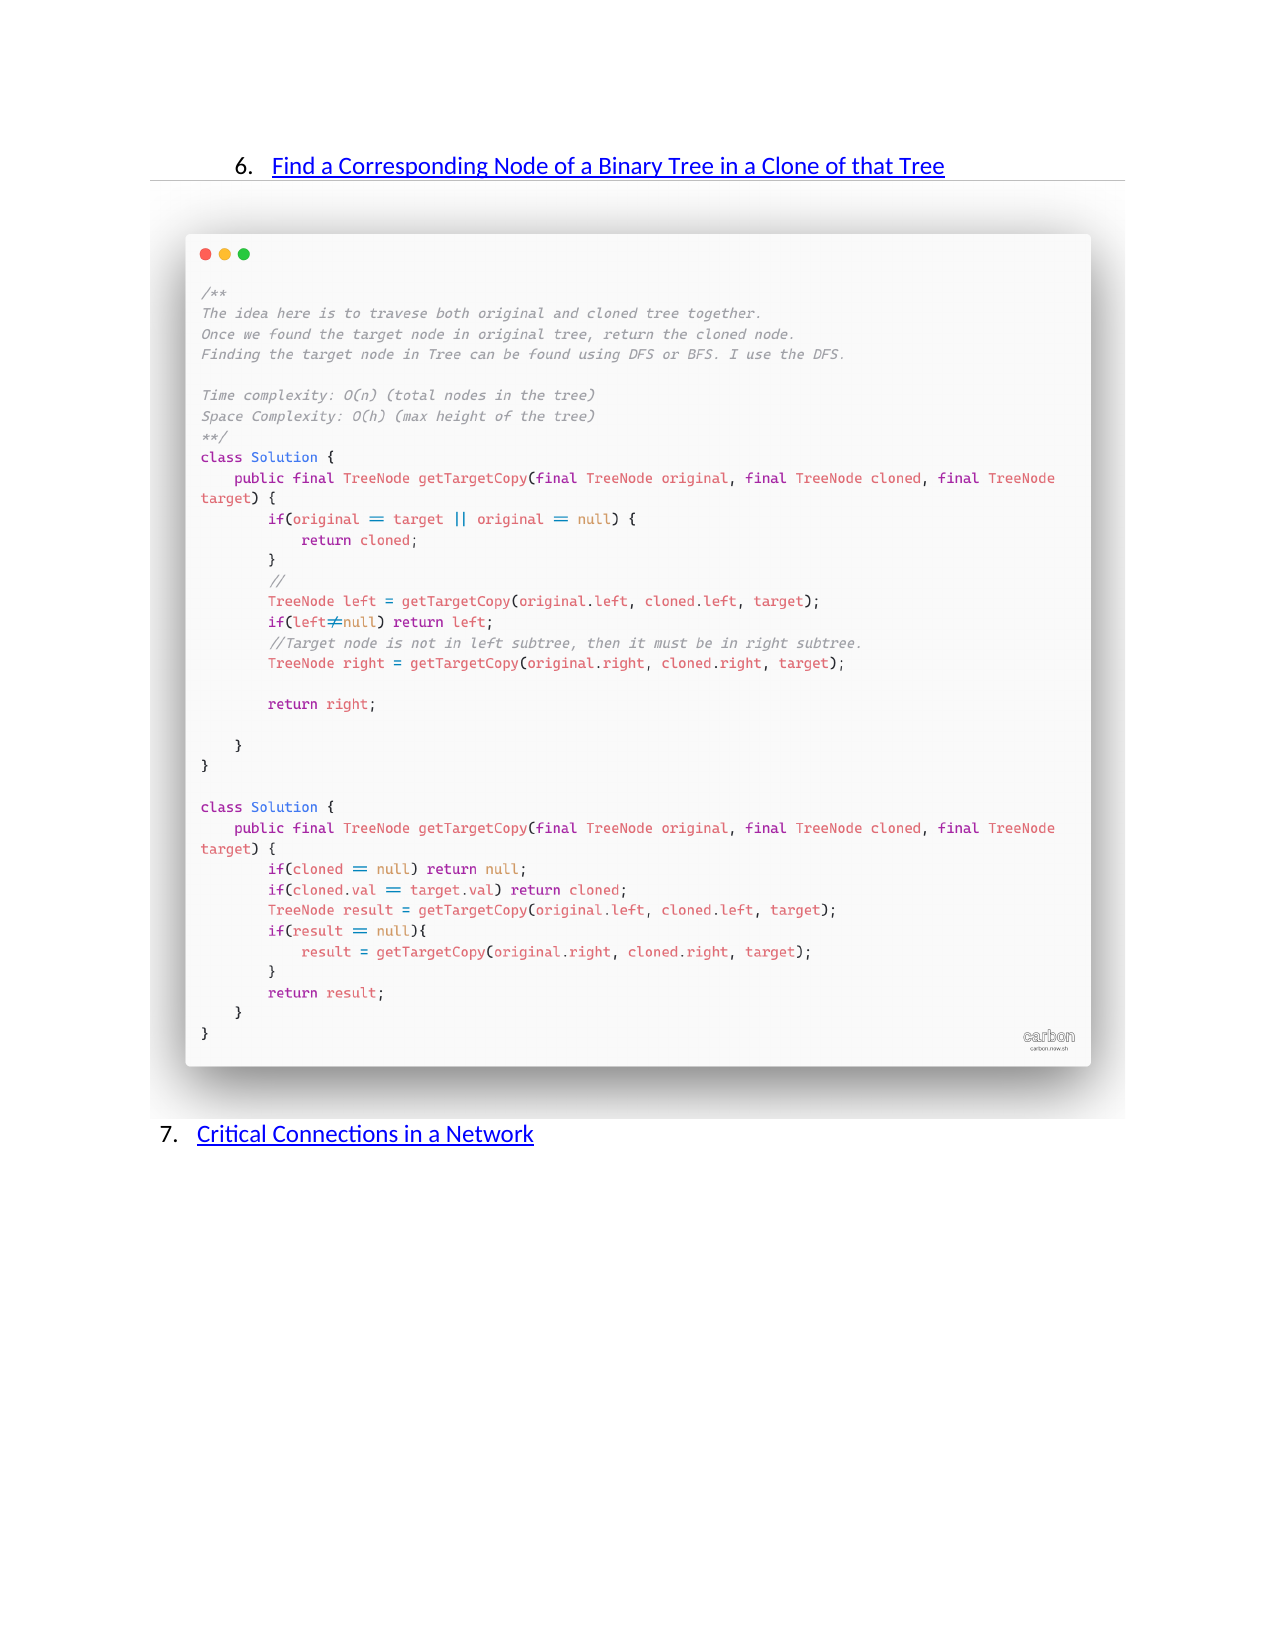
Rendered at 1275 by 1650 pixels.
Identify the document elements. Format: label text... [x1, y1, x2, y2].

list Critical Connections in a Network [159, 1119, 1125, 1149]
picture [150, 180, 1125, 1119]
list Find a Corresponding Node of a Binary Tree in a Clone of that Tree [234, 150, 1125, 180]
